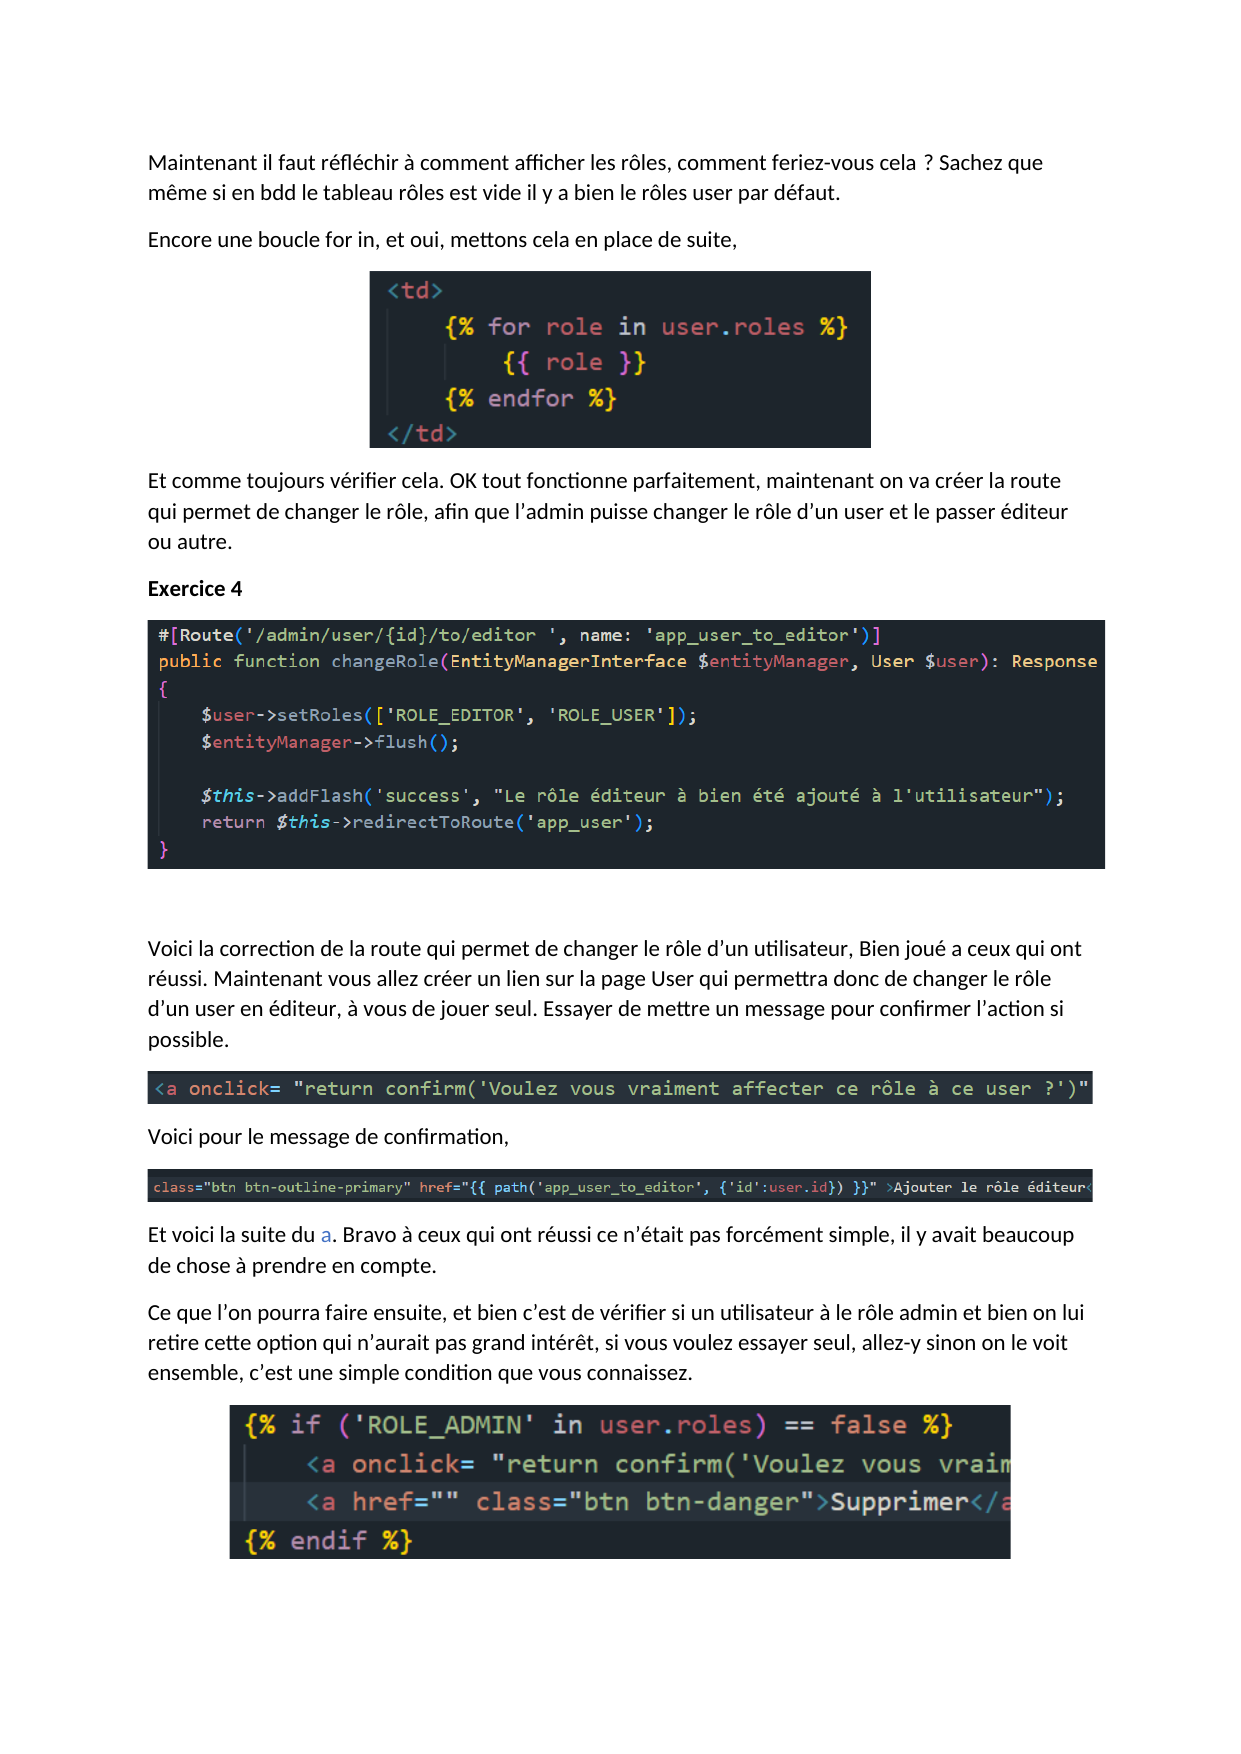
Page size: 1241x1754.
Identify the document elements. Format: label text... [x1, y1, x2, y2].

text Et comme toujours vérifier cela. OK tout fonctionne parfaitement, maintenant on va créer la route qui permet de changer le rôle, afin que l’admin puisse changer le rôle d’un user et le passer éditeur ou autre. [148, 467, 1093, 555]
text Ce que l’on pourra faire ensuite, et bien c’est de vérifier si un utilisateur à le rôle admin et bien on lui retire cette option qui n’aurait pas grand intérêt, si vous voulez essayer seul, allez-y sinon on le voit ensemble, c’est une simple condition que vous connaissez. [148, 1298, 1093, 1386]
text Encore une boucle for in, et oui, mettons cela en place de suite, [148, 225, 1093, 253]
picture [229, 1405, 1011, 1559]
picture [147, 1169, 1093, 1202]
text Voici la correction de la route qui permet de changer le rôle d’un utilisateur, Bien joué a ceux qui ont réussi. Maintenant vous allez créer un lien sur la page User qui permettra donc de changer le rôle d’un user en éditeur, à vous de jouer seul. Essayer de mettre un message pour confirmer l’action si possible. [148, 934, 1093, 1053]
picture [147, 620, 1105, 869]
text Maintenant il faut réfléchir à comment afficher les rôles, comment feriez-vous cela ? Sachez que même si en bdd le tableau rôles est vide il y a bien le rôles user par défaut. [148, 148, 1093, 206]
picture [147, 1071, 1093, 1104]
picture [369, 271, 871, 448]
text Et voici la suite du a. Bravo à ceux qui ont réussi ce n’était pas forcément simple, il y avait beaucoup de chose à prendre en compte. [148, 1221, 1093, 1279]
text Voici pour le message de confirmation, [148, 1122, 1093, 1150]
text Exercice 4 [148, 574, 1093, 602]
